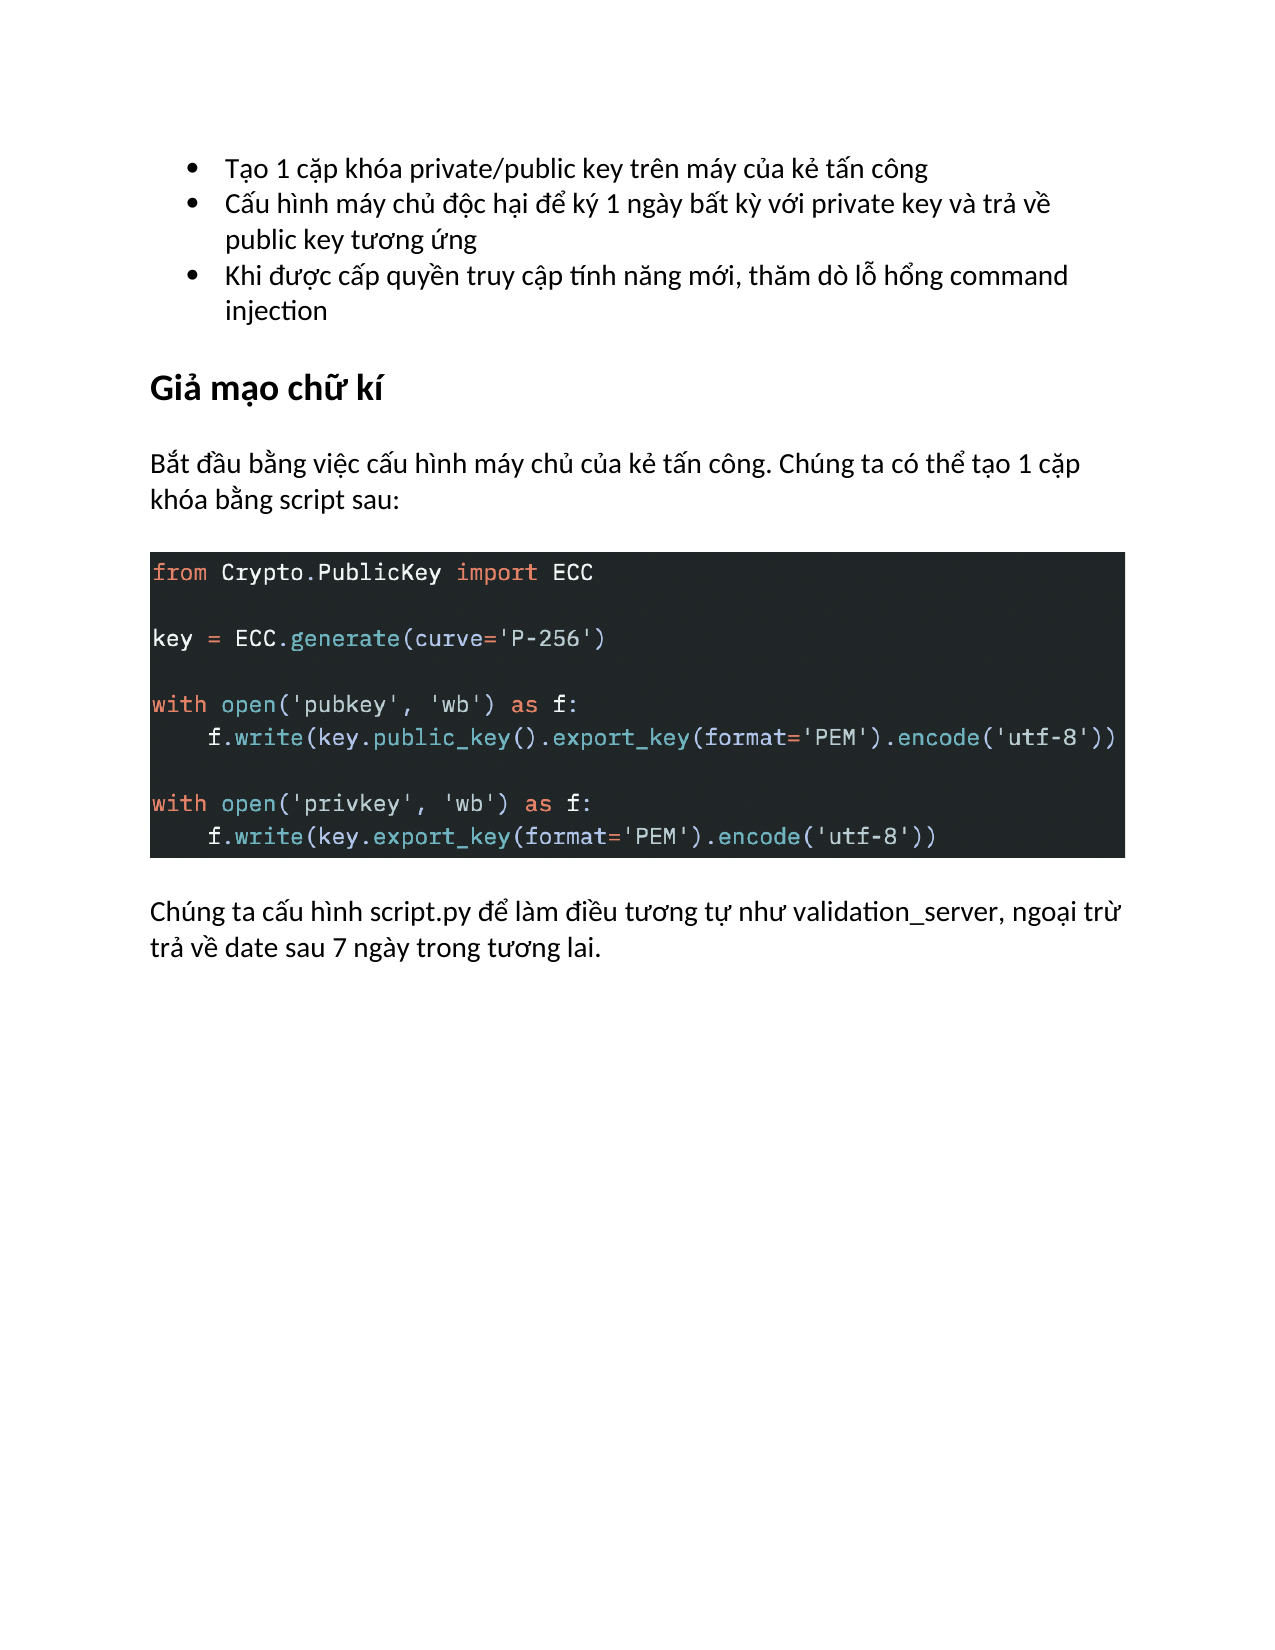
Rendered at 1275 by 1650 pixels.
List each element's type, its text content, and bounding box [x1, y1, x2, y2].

picture [150, 552, 1125, 858]
text Chúng ta cấu hình script.py để làm điều tương tự như validation_server, ngoại trừ trả về date sau 7 ngày trong tương lai. [150, 893, 1125, 964]
text Bắt đầu bằng việc cấu hình máy chủ của kẻ tấn công. Chúng ta có thể tạo 1 cặp khóa bằng script sau: [150, 445, 1125, 516]
list Khi được cấp quyền truy cập tính năng mới, thăm dò lỗ hổng command injection [187, 257, 1125, 328]
list Cấu hình máy chủ độc hại để ký 1 ngày bất kỳ với private key và trả về public key tương ứng [187, 186, 1125, 257]
text Giả mạo chữ kí [150, 364, 1125, 409]
list Tạo 1 cặp khóa private/public key trên máy của kẻ tấn công [187, 150, 1125, 186]
